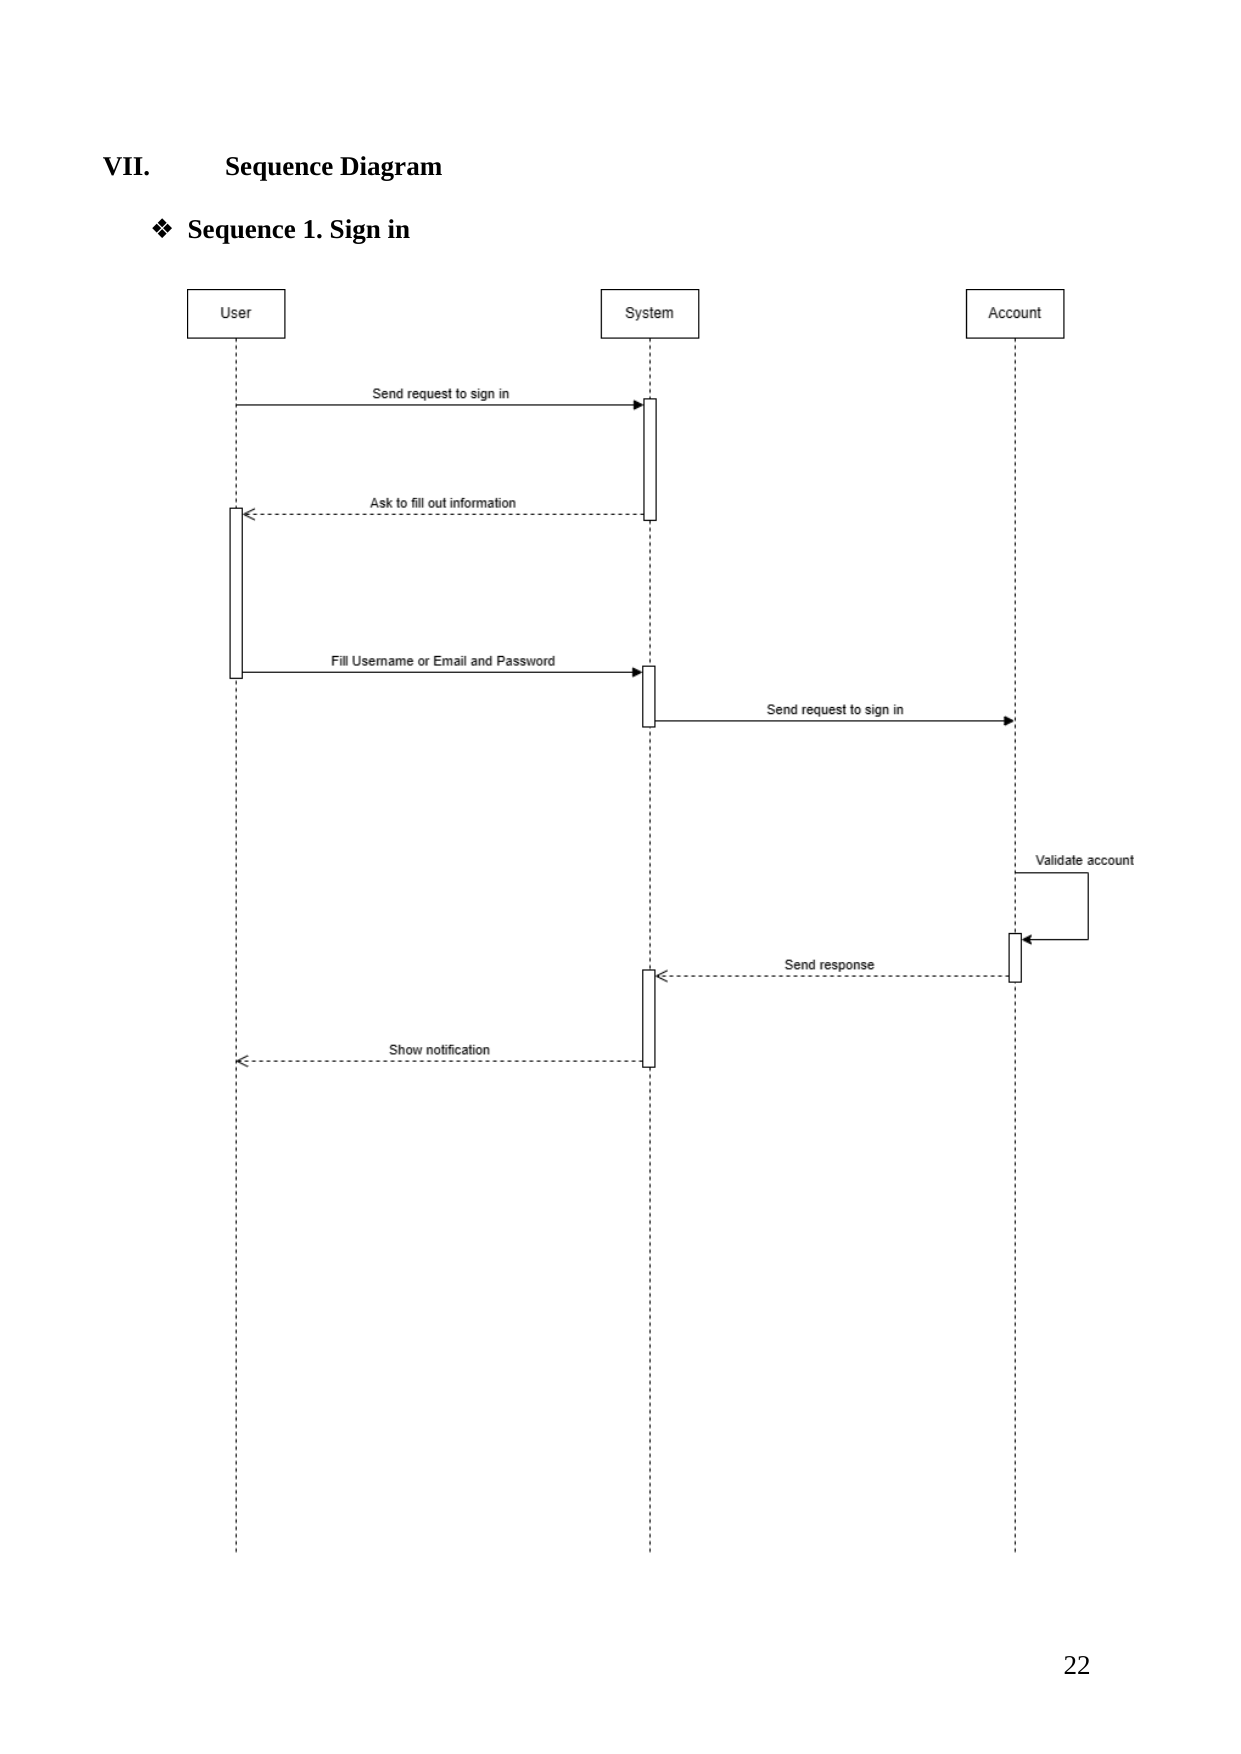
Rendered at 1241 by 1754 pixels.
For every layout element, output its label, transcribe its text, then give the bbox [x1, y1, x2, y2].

subtitle Sequence Diagram [150, 150, 1090, 181]
list Sequence 1. Sign in [150, 198, 1090, 254]
picture [187, 289, 1134, 1554]
